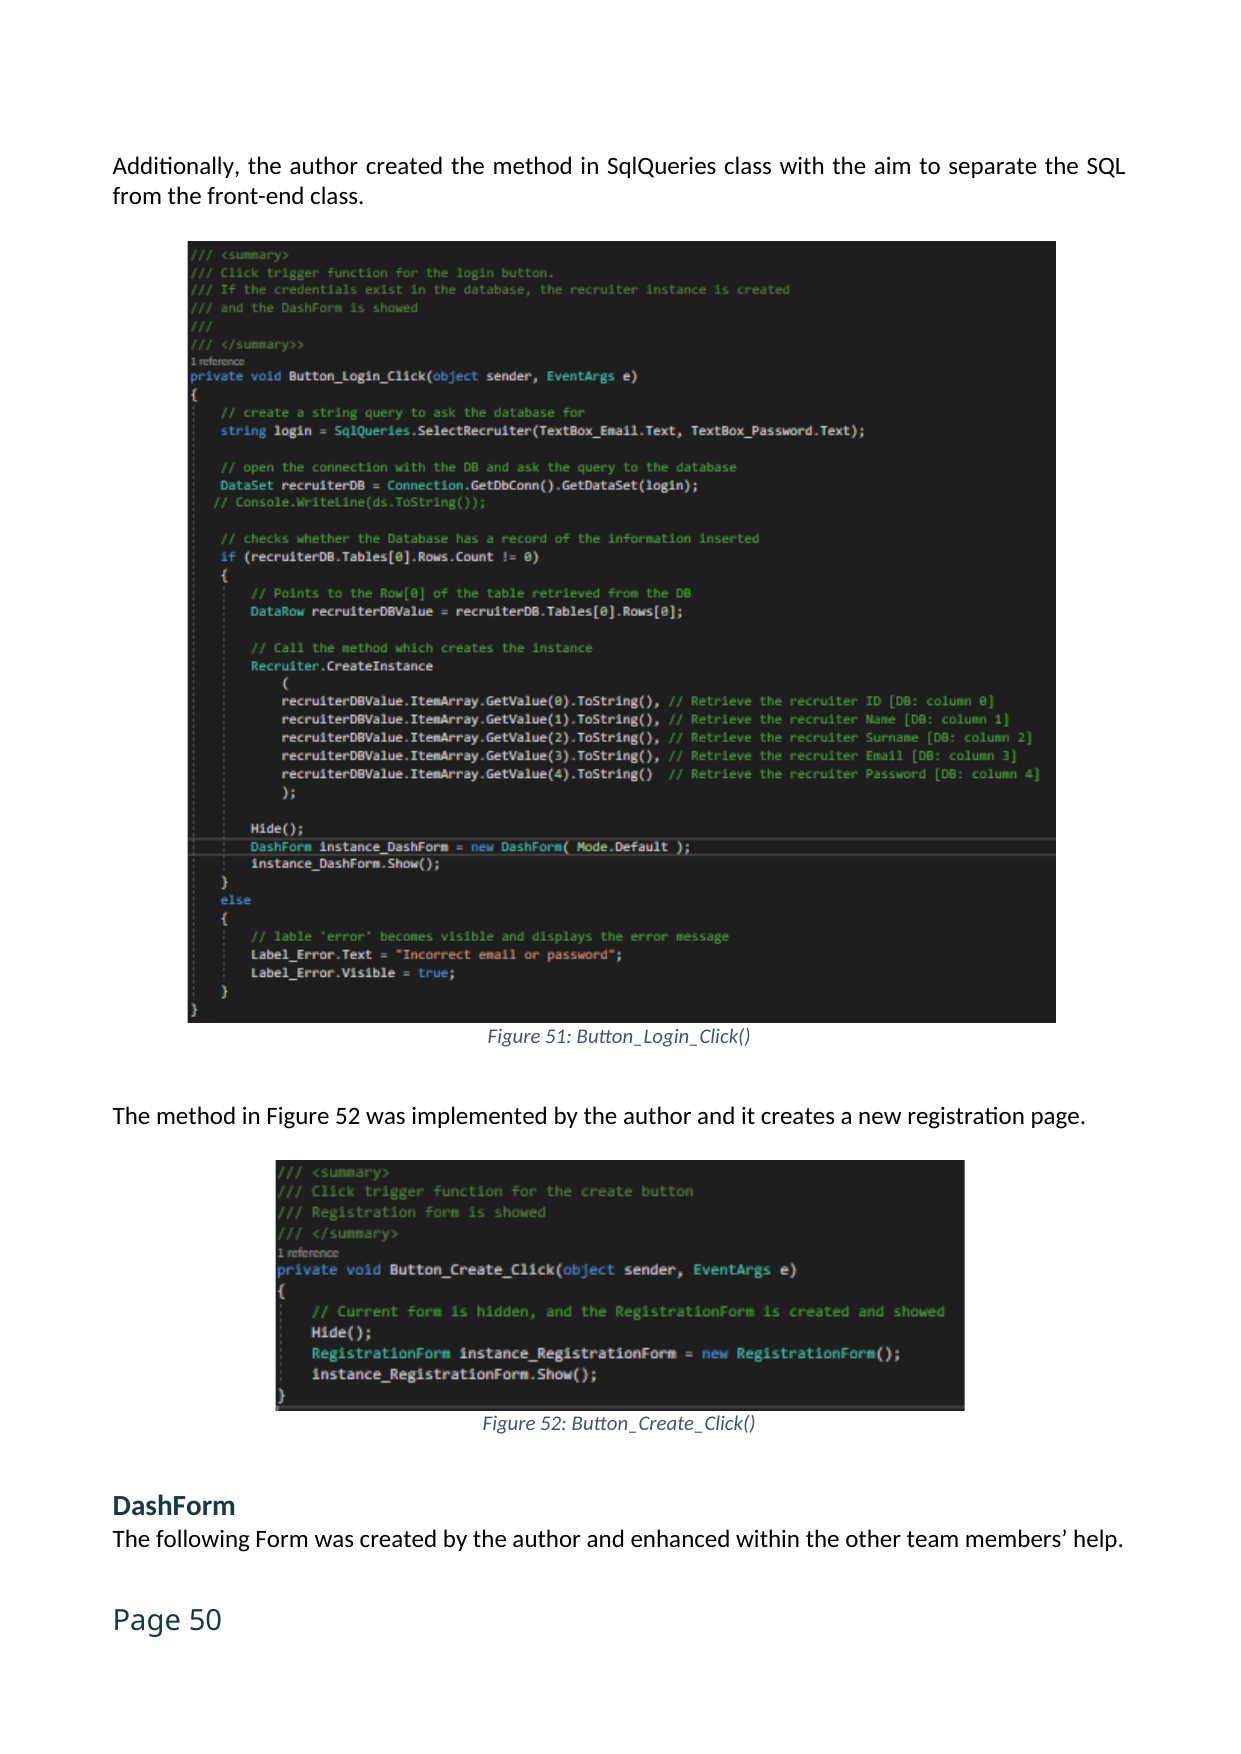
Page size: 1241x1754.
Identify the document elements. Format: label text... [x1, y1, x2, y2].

text Additionally, the author created the method in SqlQueries class with the aim to separate the SQL from the front-end class. [112, 150, 1128, 211]
picture [187, 241, 1056, 1023]
text DashForm [112, 1487, 1128, 1523]
text Figure 52: Button_Create_Click() [112, 1411, 1128, 1436]
text The method in Figure 52 was implemented by the author and it creates a new registration page. [112, 1100, 1128, 1130]
text Figure 51: Button_Login_Click() [112, 1023, 1128, 1048]
text The following Form was created by the author and enhanced within the other team members’ help. [112, 1523, 1128, 1553]
picture [275, 1160, 965, 1411]
